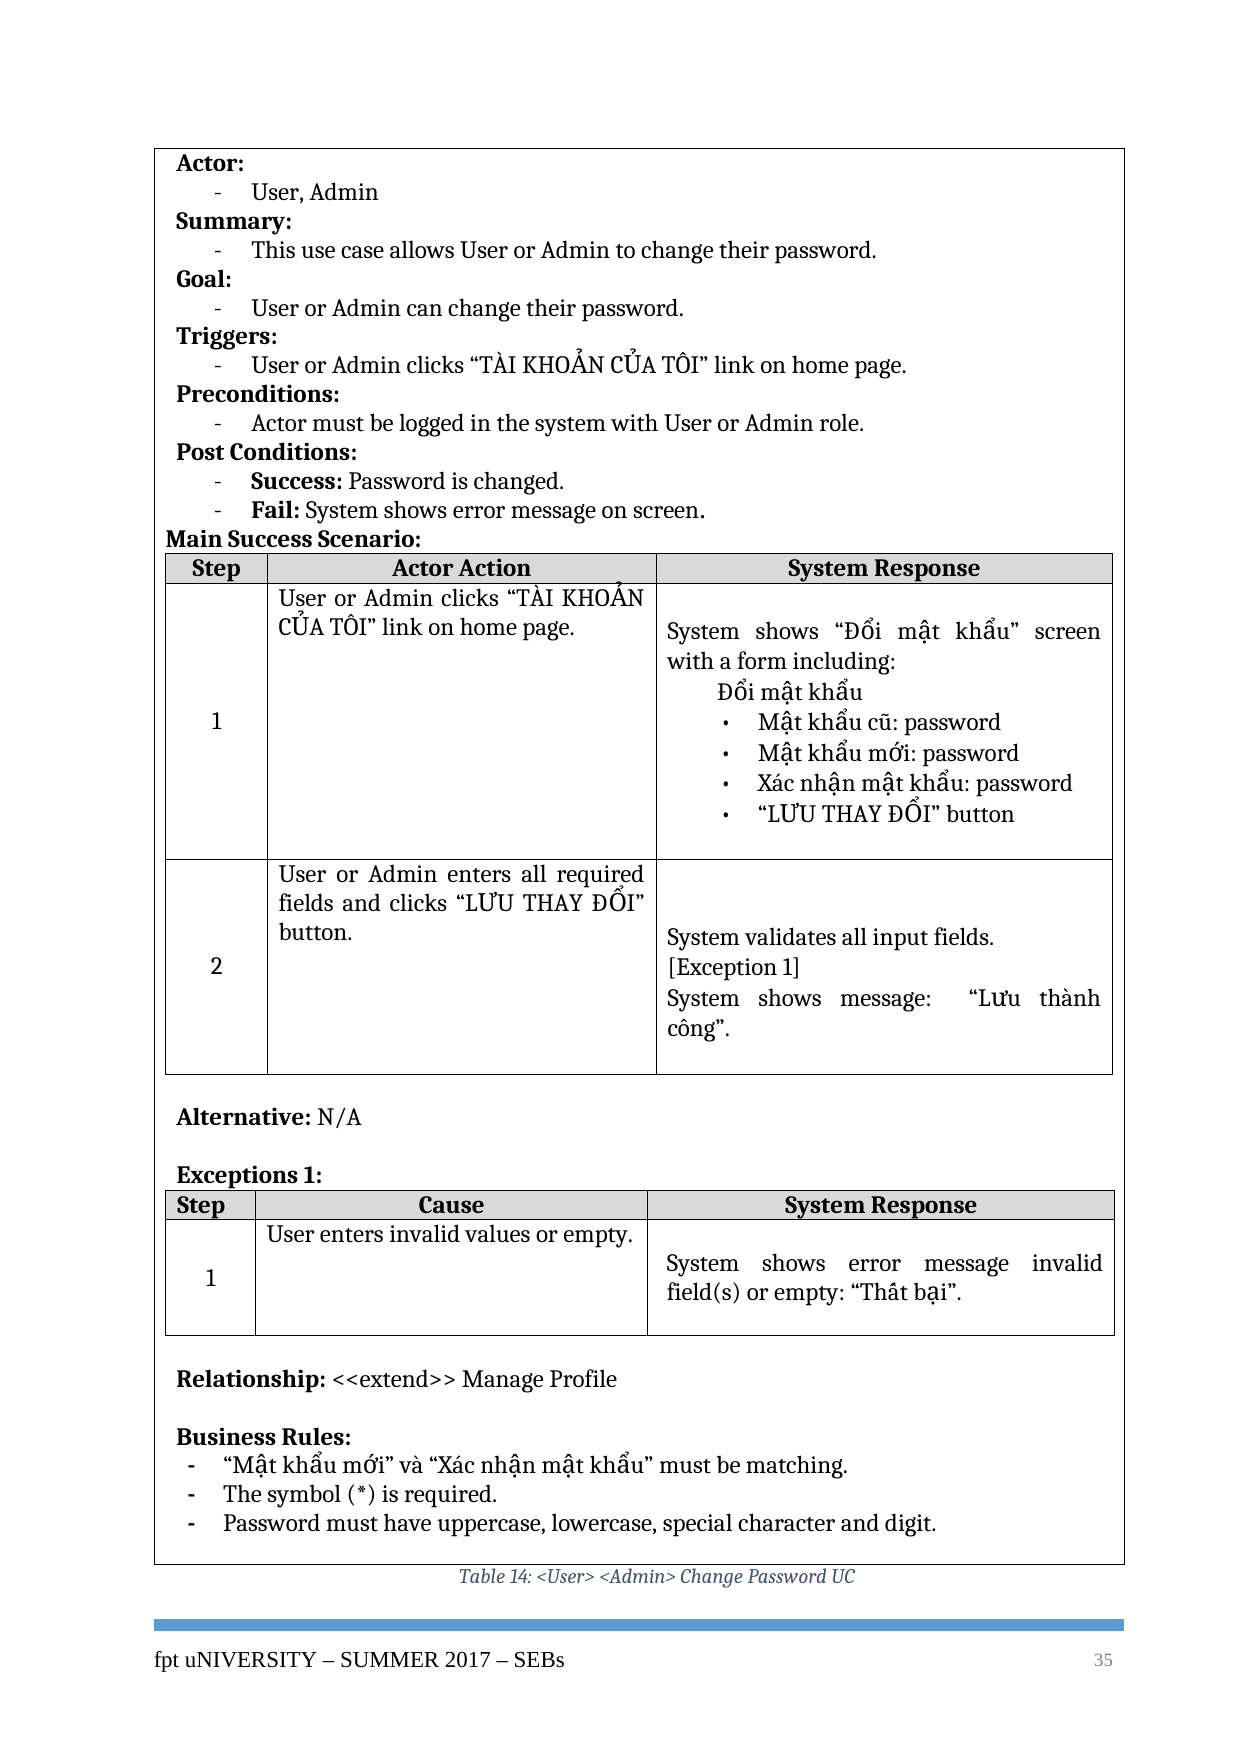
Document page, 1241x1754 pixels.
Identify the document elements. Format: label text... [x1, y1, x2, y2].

table_cell Actor: User, Admin Summary: This use case allows User or Admin to change their password. Goal: User or Admin can change their password. Triggers: User or Admin clicks “TÀI KHOẢN CỦA TÔI” link on home page. Preconditions: Actor must be logged in the system with User or Admin role. Post Conditions: Success: Password is changed. Fail: System shows error message on screen. Main Success Scenario: Alternative: N/A Exceptions 1: Relationship: <<extend>> Manage Profile Business Rules: - “Mật khẩu mới” và “Xác nhận mật khẩu” must be matching. - The symbol (*) is required. - Password must have uppercase, lowercase, special character and digit. [155, 149, 1124, 1563]
